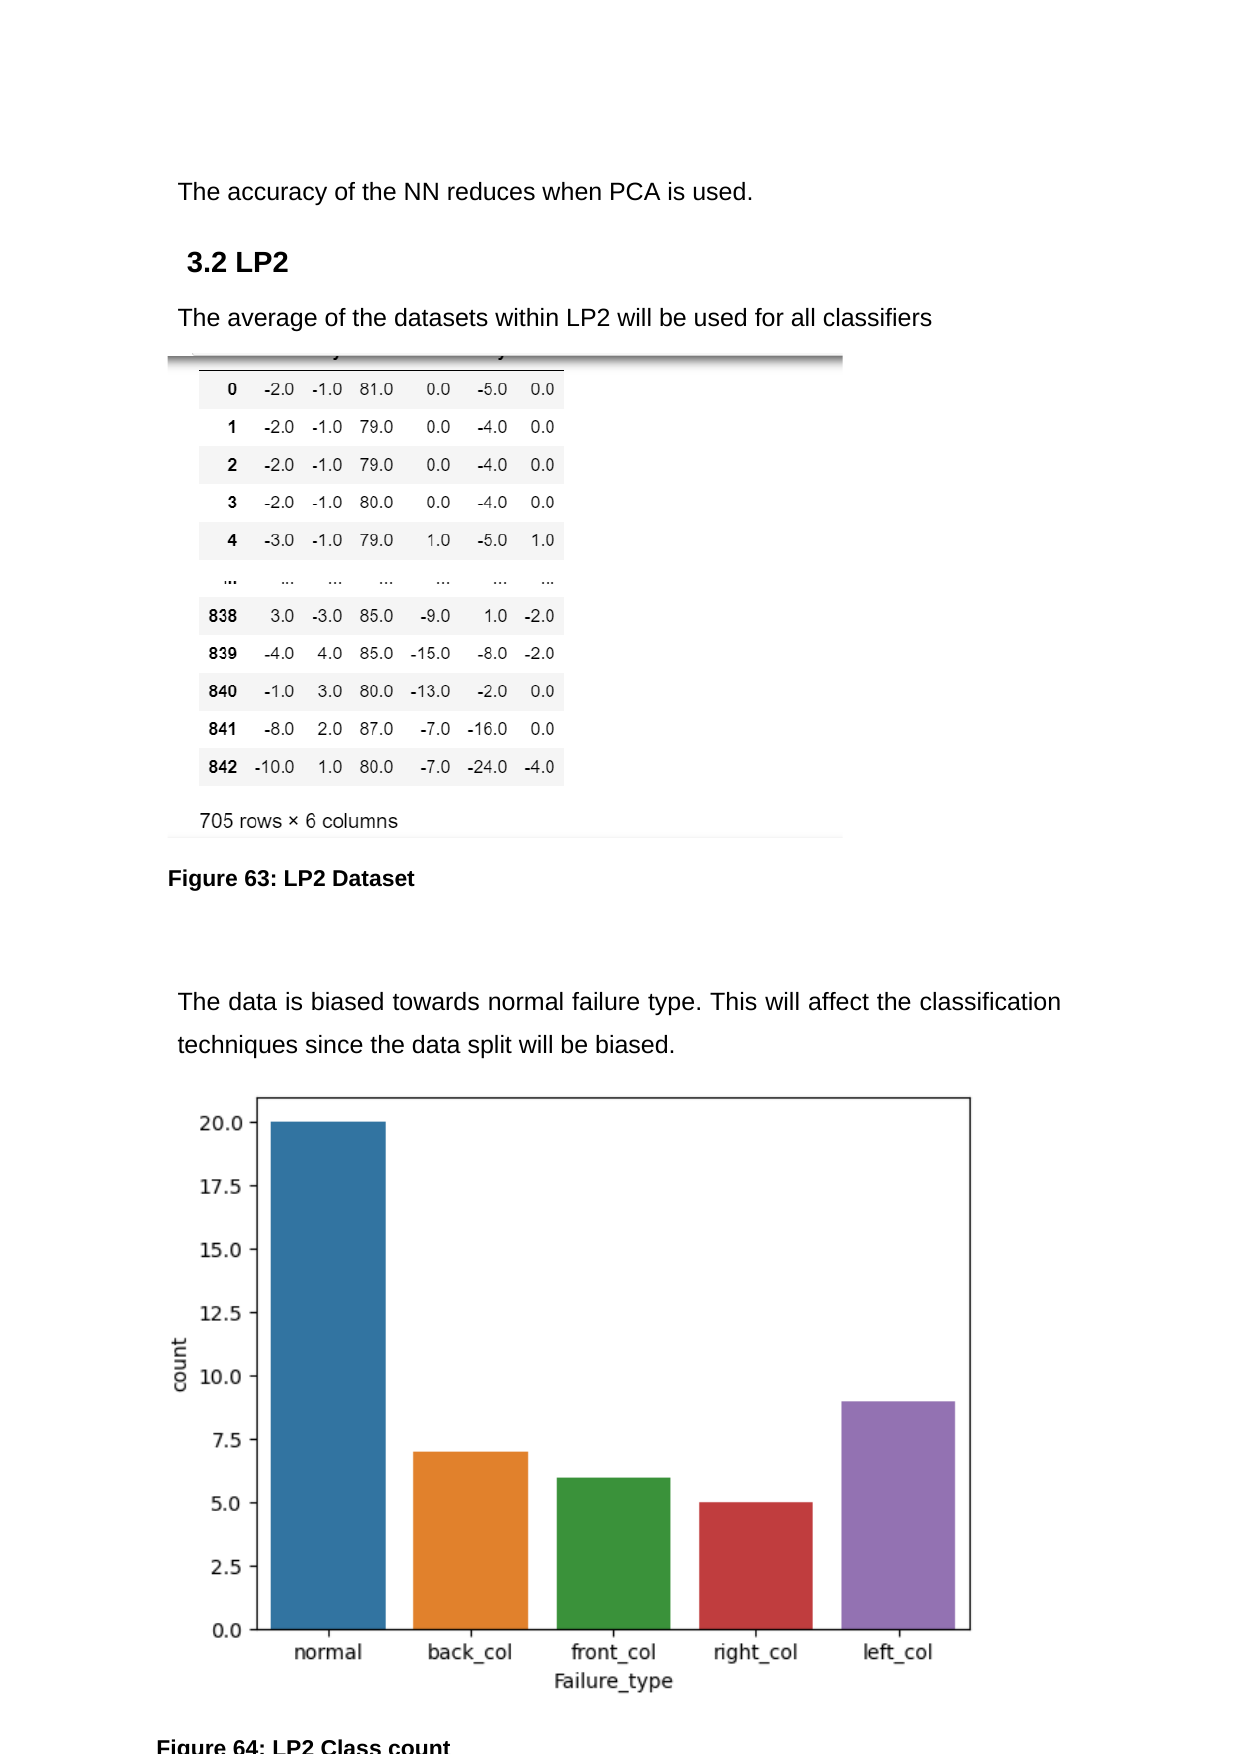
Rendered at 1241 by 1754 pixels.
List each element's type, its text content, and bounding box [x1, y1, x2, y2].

text The average of the datasets within LP2 will be used for all classifiers [177, 303, 1063, 331]
picture [156, 1084, 984, 1707]
text The accuracy of the NN reduces when PCA is used. [177, 177, 1063, 206]
text The data is biased towards normal failure type. This will affect the classification techniques since the data split will be biased. [177, 987, 1063, 1058]
picture [167, 353, 843, 838]
subtitle LP2 [187, 245, 1063, 279]
